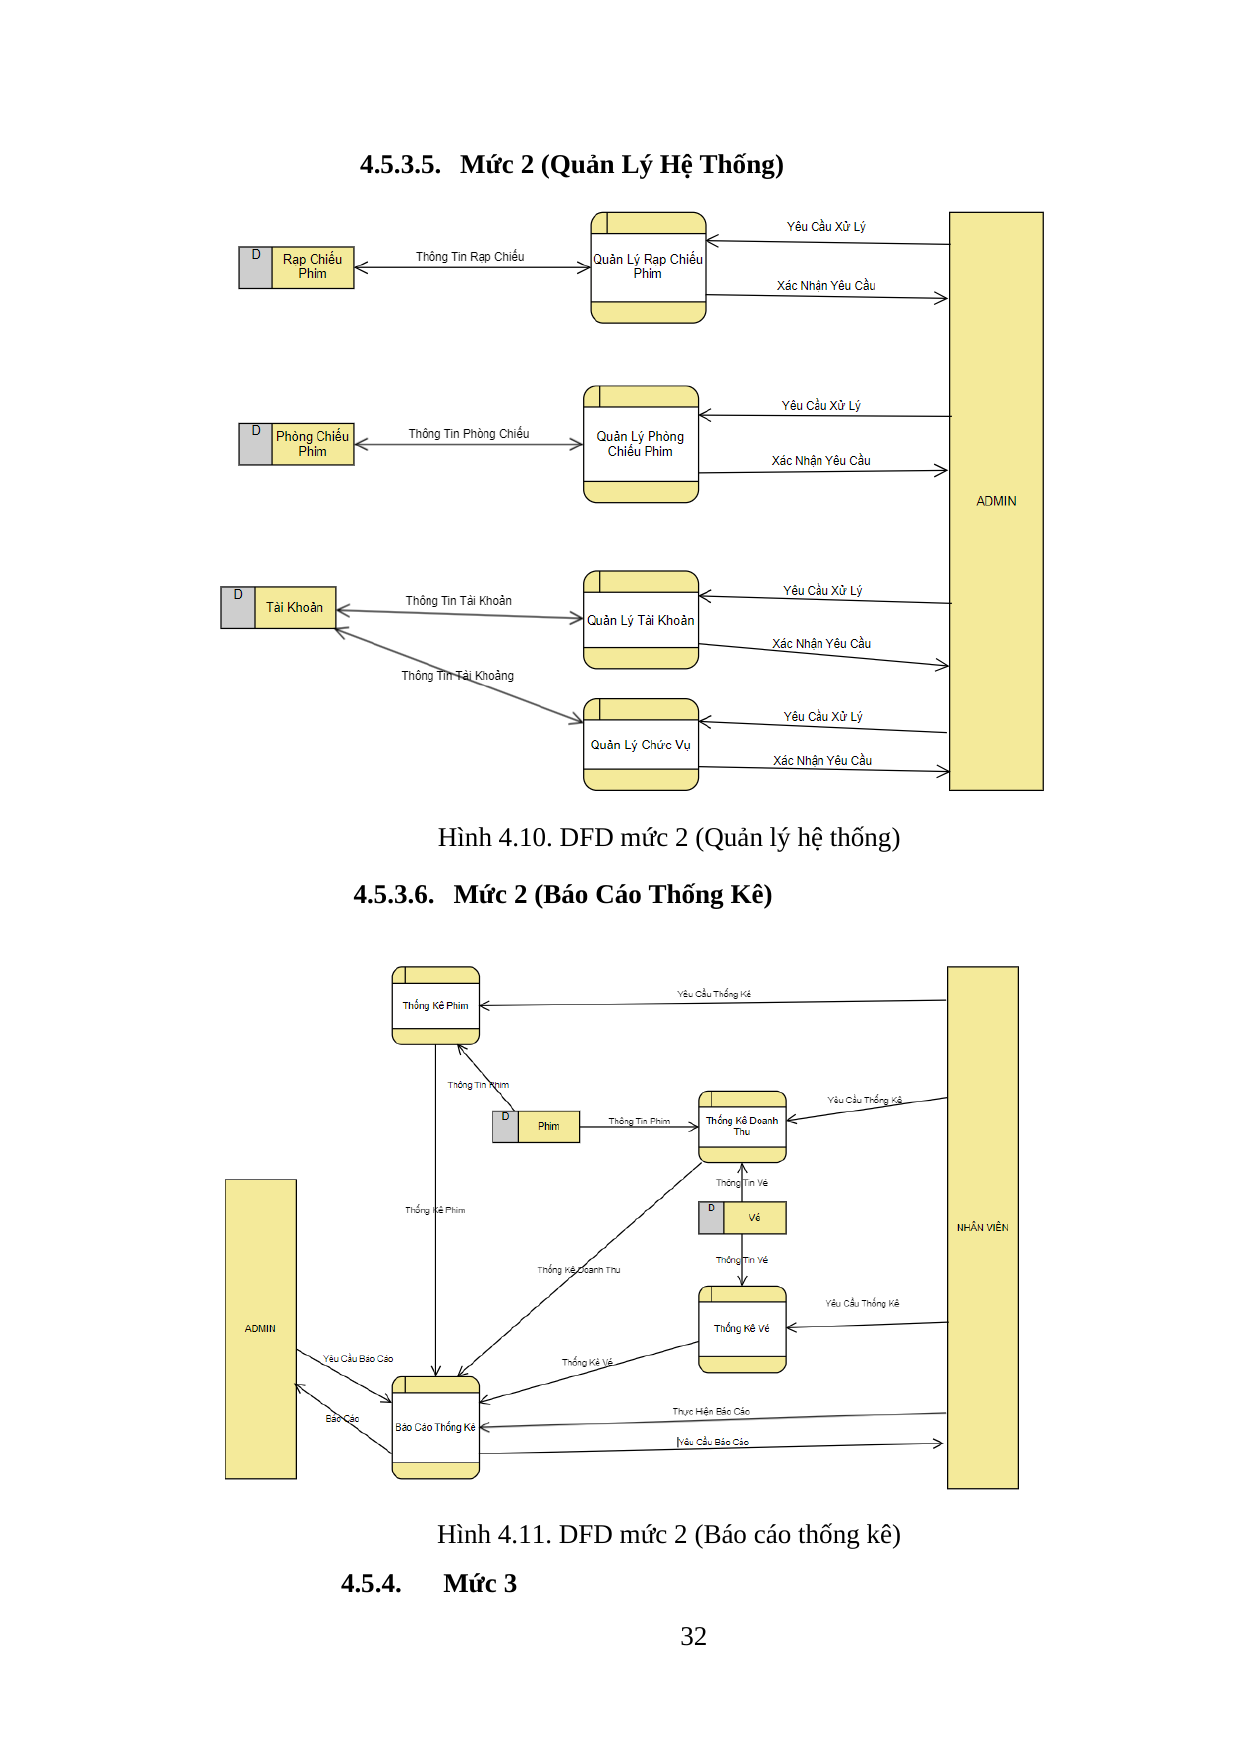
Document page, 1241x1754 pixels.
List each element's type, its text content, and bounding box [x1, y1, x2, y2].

subtitle Mức 2 (Quản Lý Hệ Thống) [441, 148, 1122, 179]
subtitle Mức 3 [341, 1567, 1107, 1598]
text Hình 4.11. DFD mức 2 (Báo cáo thống kê) [207, 1518, 1122, 1549]
picture [206, 937, 1036, 1502]
subtitle Mức 2 (Báo Cáo Thống Kê) [434, 878, 1122, 909]
text Hình 4.10. DFD mức 2 (Quản lý hệ thống) [207, 821, 1122, 852]
picture [206, 206, 1072, 805]
